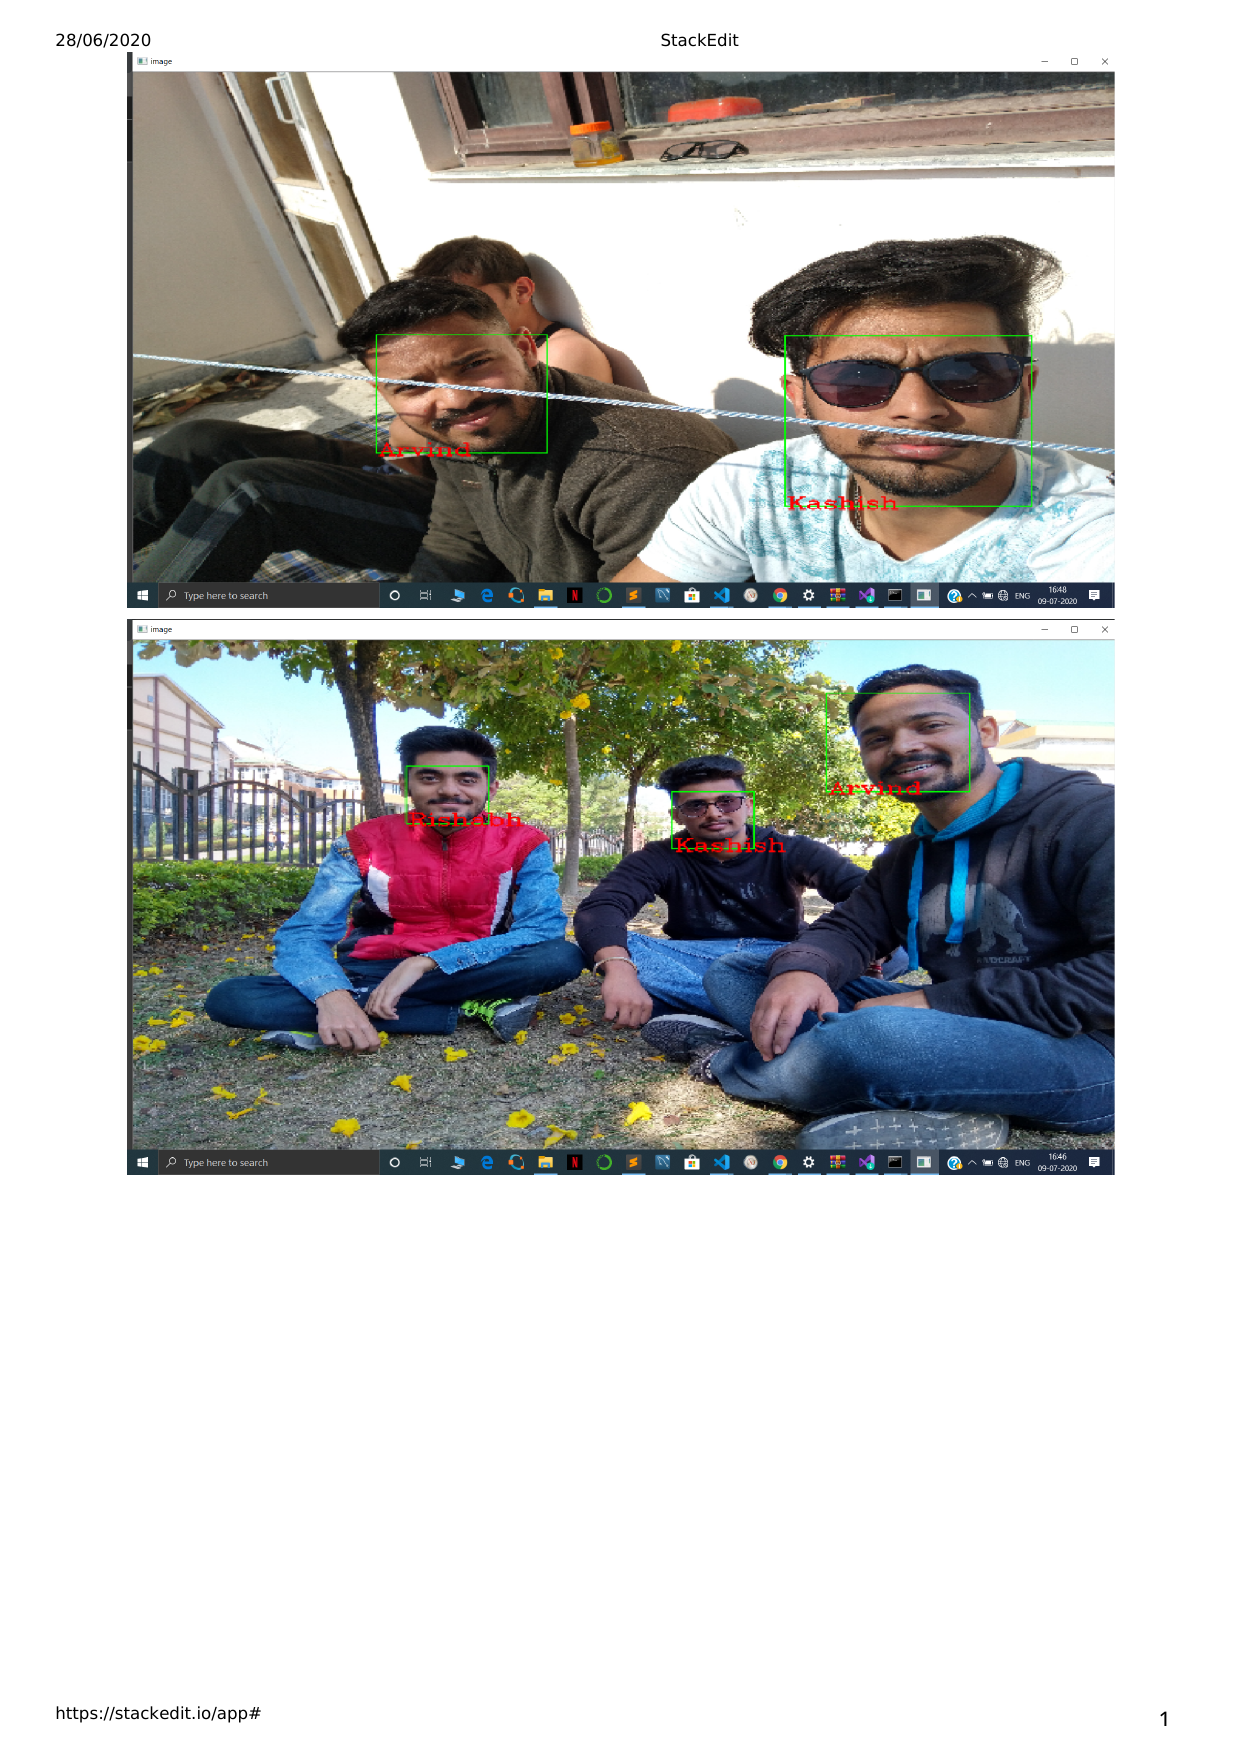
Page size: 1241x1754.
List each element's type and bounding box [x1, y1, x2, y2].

picture [127, 619, 1115, 1175]
picture [127, 52, 1115, 608]
